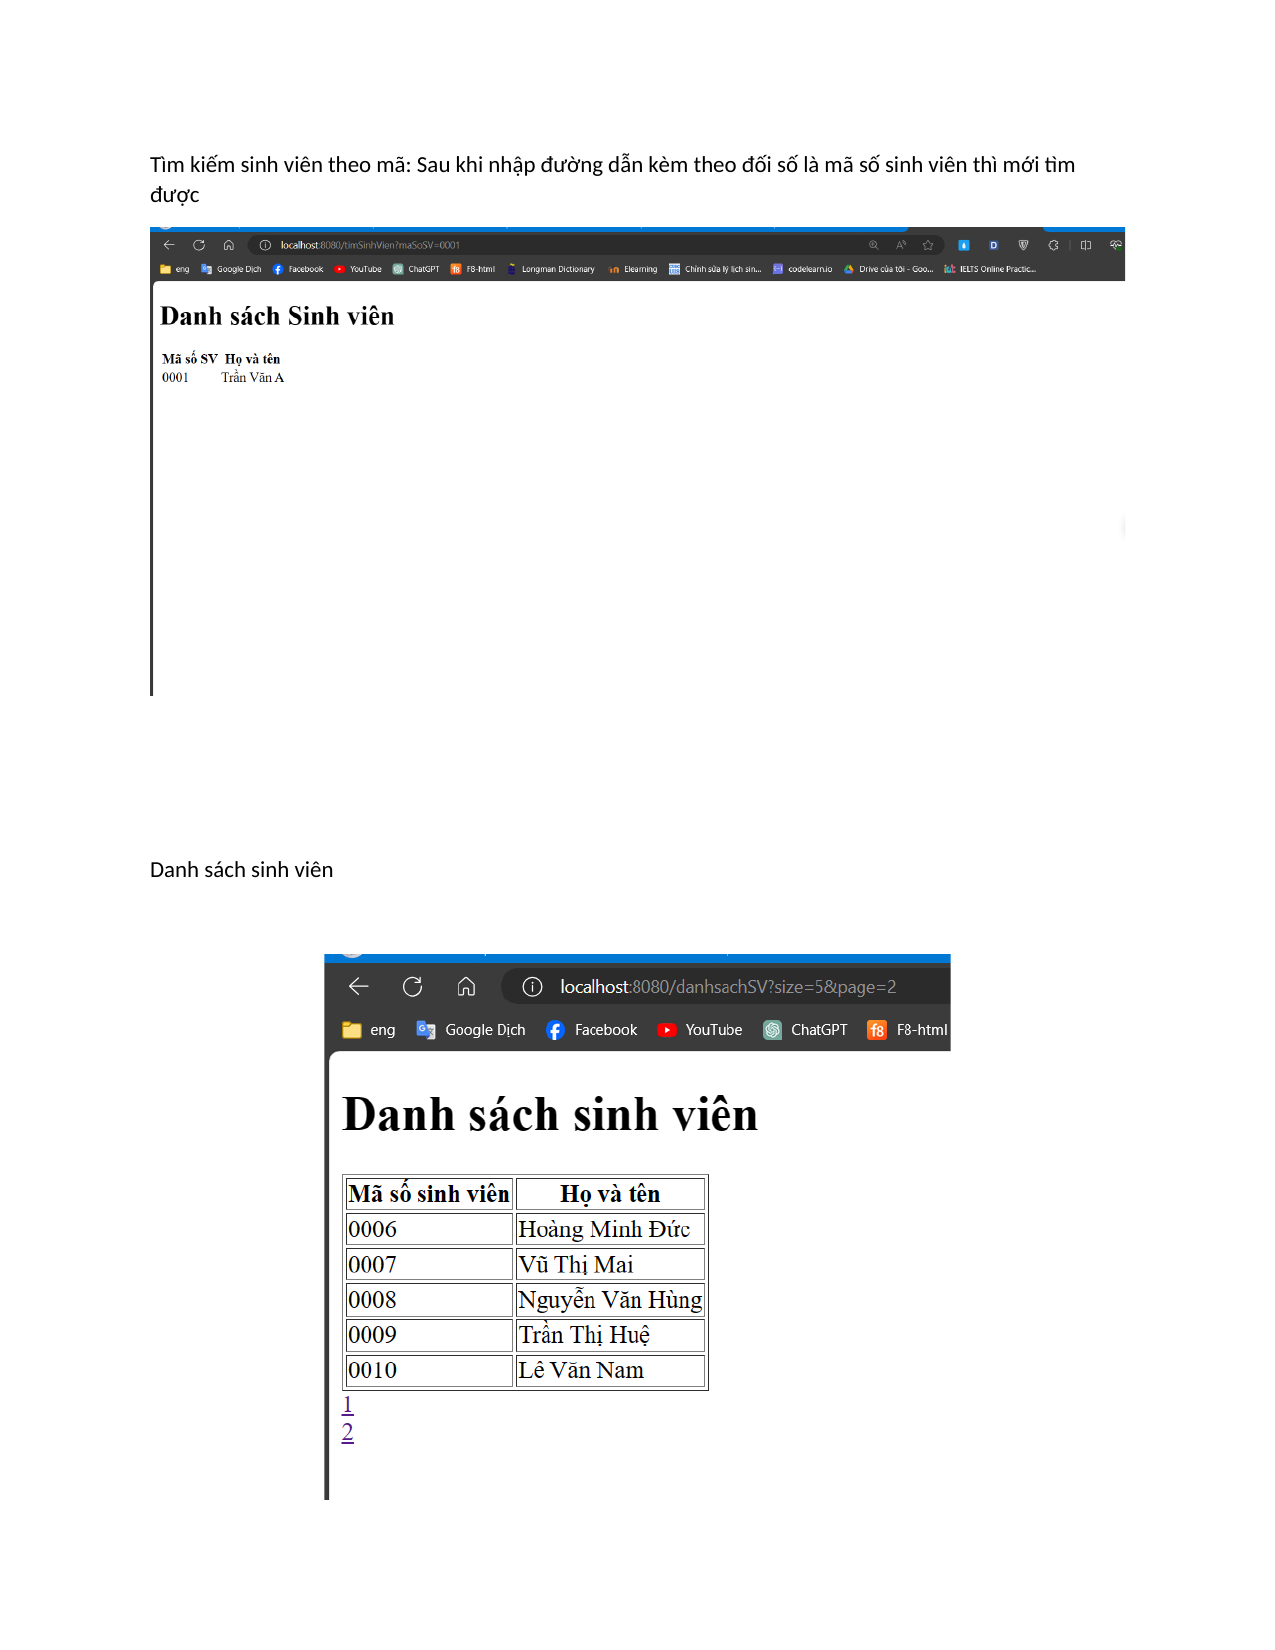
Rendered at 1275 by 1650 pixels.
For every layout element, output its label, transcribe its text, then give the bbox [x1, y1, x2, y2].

text Tìm kiếm sinh viên theo mã: Sau khi nhập đường dẫn kèm theo đối số là mã số sinh viên thì mới tìm được [150, 150, 1125, 208]
text Danh sách sinh viên [150, 855, 1125, 883]
picture [150, 227, 1125, 696]
picture [324, 954, 951, 1500]
